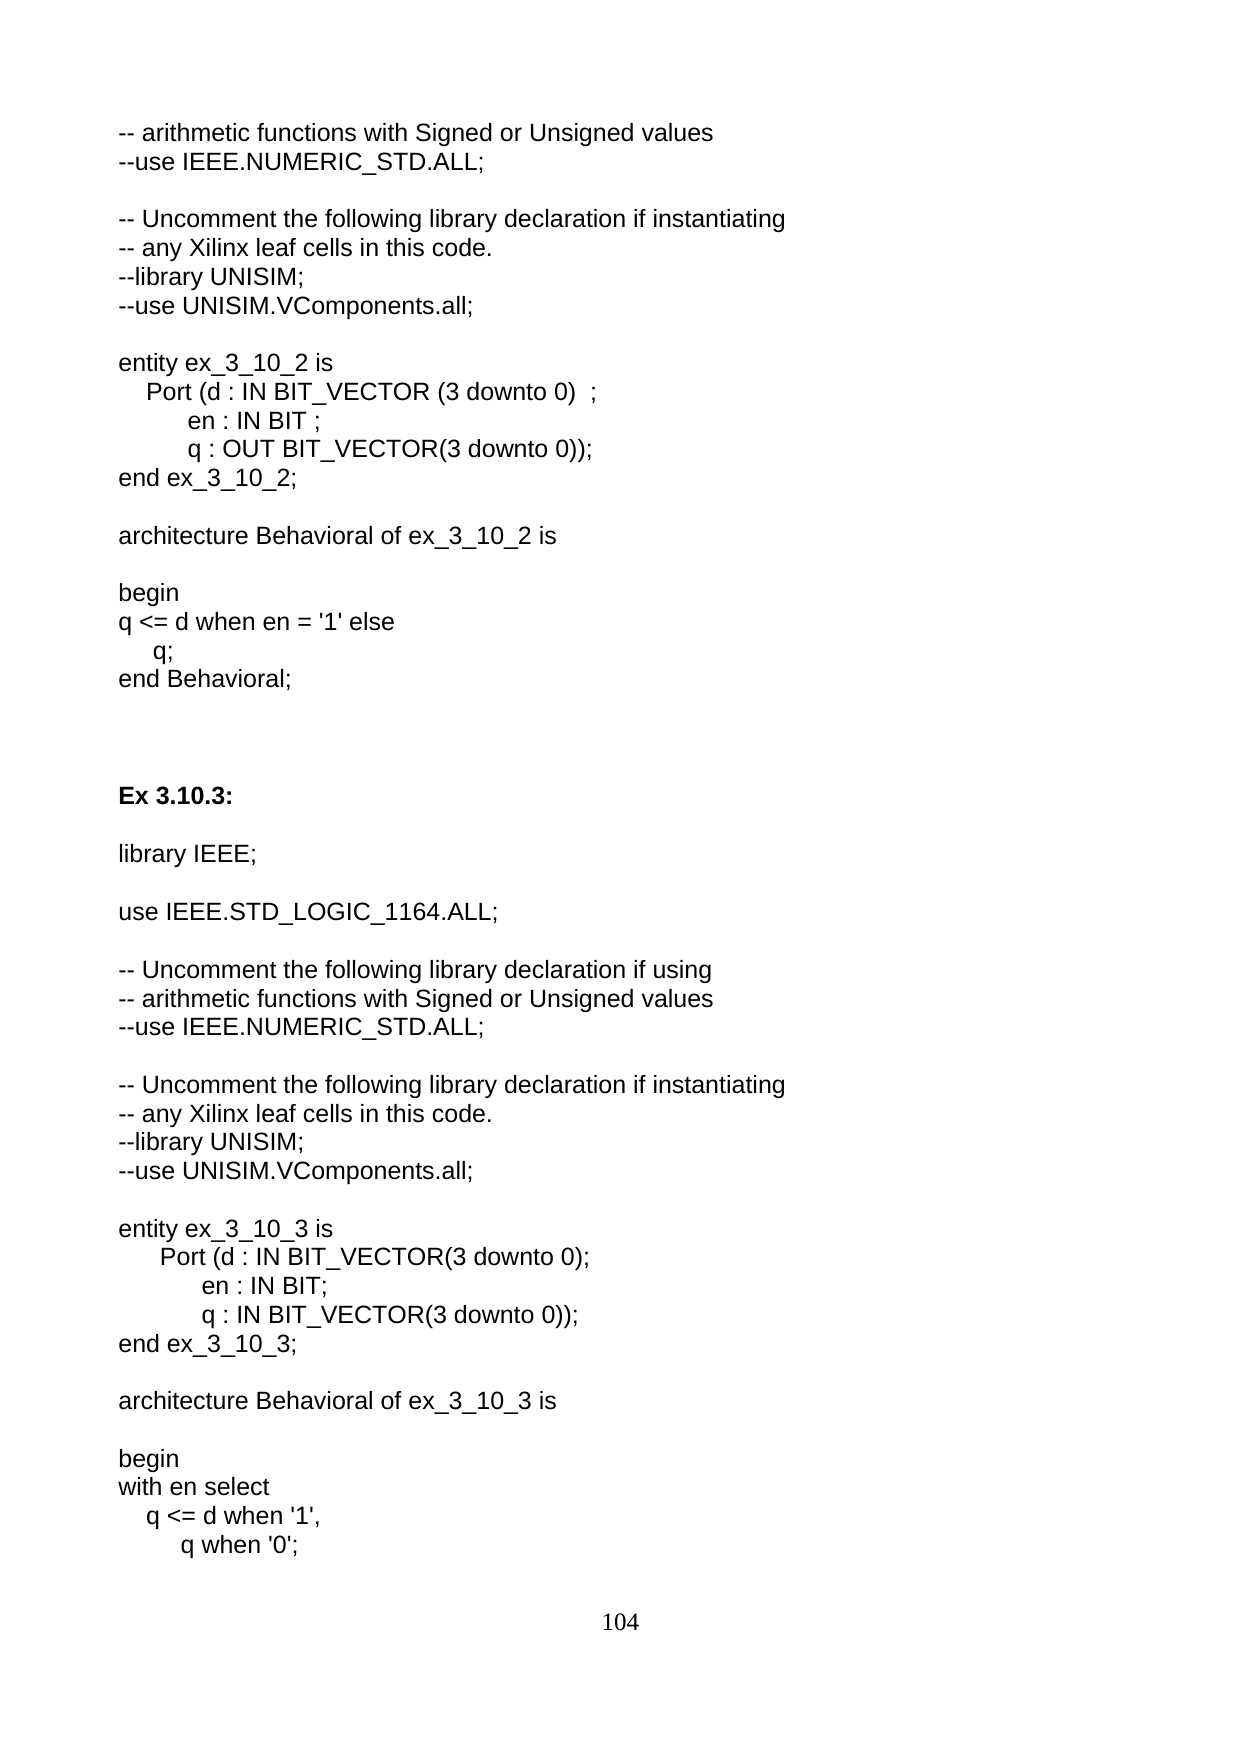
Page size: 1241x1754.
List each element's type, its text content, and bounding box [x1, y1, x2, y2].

text use IEEE.STD_LOGIC_1164.ALL; [118, 897, 1122, 926]
text -- arithmetic functions with Signed or Unsigned values [118, 118, 1122, 147]
text --library UNISIM; [118, 262, 1122, 291]
text end ex_3_10_2; [118, 463, 1122, 492]
text end ex_3_10_3; [118, 1328, 1122, 1357]
text begin [118, 578, 1122, 607]
text -- Uncomment the following library declaration if instantiating [118, 1070, 1122, 1098]
text -- arithmetic functions with Signed or Unsigned values [118, 983, 1122, 1012]
text q : IN BIT_VECTOR(3 downto 0)); [118, 1300, 1122, 1328]
text q when '0'; [118, 1530, 1122, 1558]
text --use UNISIM.VComponents.all; [118, 291, 1122, 319]
text --use IEEE.NUMERIC_STD.ALL; [118, 147, 1122, 176]
text --use IEEE.NUMERIC_STD.ALL; [118, 1012, 1122, 1041]
text entity ex_3_10_2 is [118, 348, 1122, 377]
text -- any Xilinx leaf cells in this code. [118, 233, 1122, 262]
text architecture Behavioral of ex_3_10_3 is [118, 1386, 1122, 1415]
text q <= d when en = '1' else [118, 607, 1122, 636]
text Port (d : IN BIT_VECTOR(3 downto 0); [118, 1242, 1122, 1271]
text en : IN BIT ; [118, 406, 1122, 434]
text Ex 3.10.3: [118, 781, 1122, 809]
text --library UNISIM; [118, 1127, 1122, 1156]
text library IEEE; [118, 839, 1122, 868]
text q; [118, 636, 1122, 664]
text q : OUT BIT_VECTOR(3 downto 0)); [118, 434, 1122, 463]
text -- Uncomment the following library declaration if using [118, 955, 1122, 983]
text entity ex_3_10_3 is [118, 1213, 1122, 1242]
text en : IN BIT; [118, 1271, 1122, 1300]
text architecture Behavioral of ex_3_10_2 is [118, 521, 1122, 549]
text with en select [118, 1472, 1122, 1501]
text -- Uncomment the following library declaration if instantiating [118, 204, 1122, 233]
text begin [118, 1443, 1122, 1472]
text end Behavioral; [118, 664, 1122, 693]
text --use UNISIM.VComponents.all; [118, 1156, 1122, 1185]
text -- any Xilinx leaf cells in this code. [118, 1098, 1122, 1127]
text q <= d when '1', [118, 1501, 1122, 1530]
text Port (d : IN BIT_VECTOR (3 downto 0) ; [118, 377, 1122, 406]
